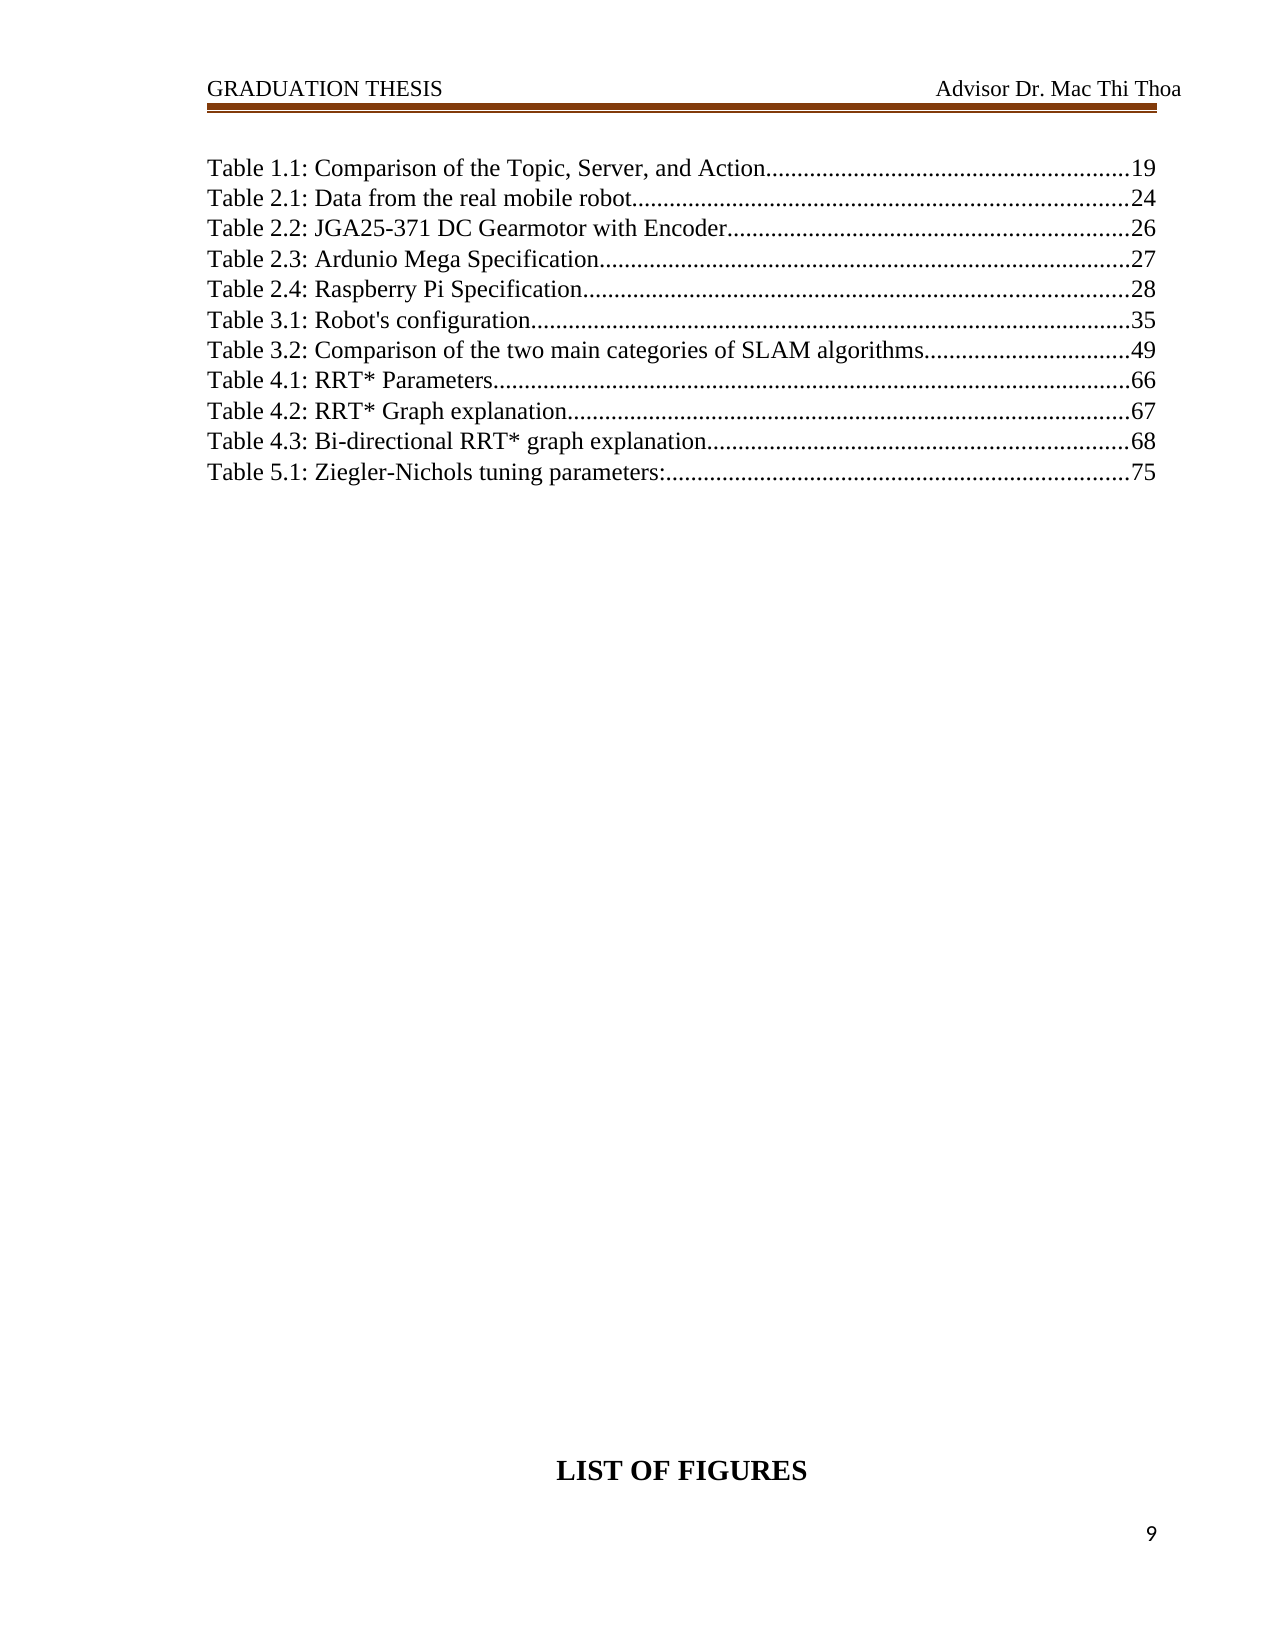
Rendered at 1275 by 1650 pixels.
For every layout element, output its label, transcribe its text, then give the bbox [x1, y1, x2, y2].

text Table 2.3: Ardunio Mega Specification 27 [207, 244, 1157, 273]
text Table 5.1: Ziegler-Nichols tuning parameters: 75 [207, 457, 1157, 486]
text Table 4.1: RRT* Parameters 66 [207, 366, 1157, 394]
text LIST OF FIGURES [207, 1453, 1157, 1486]
text Table 4.3: Bi-directional RRT* graph explanation 68 [207, 426, 1157, 455]
text Table 2.4: Raspberry Pi Specification 28 [207, 274, 1157, 303]
text Table 1.1: Comparison of the Topic, Server, and Action 19 [207, 153, 1157, 181]
text Table 3.2: Comparison of the two main categories of SLAM algorithms. 49 [207, 335, 1157, 364]
text Table 2.2: JGA25-371 DC Gearmotor with Encoder 26 [207, 213, 1157, 242]
text Table 3.1: Robot's configuration 35 [207, 305, 1157, 333]
text Table 2.1: Data from the real mobile robot 24 [207, 183, 1157, 212]
text Table 4.2: RRT* Graph explanation 67 [207, 396, 1157, 425]
